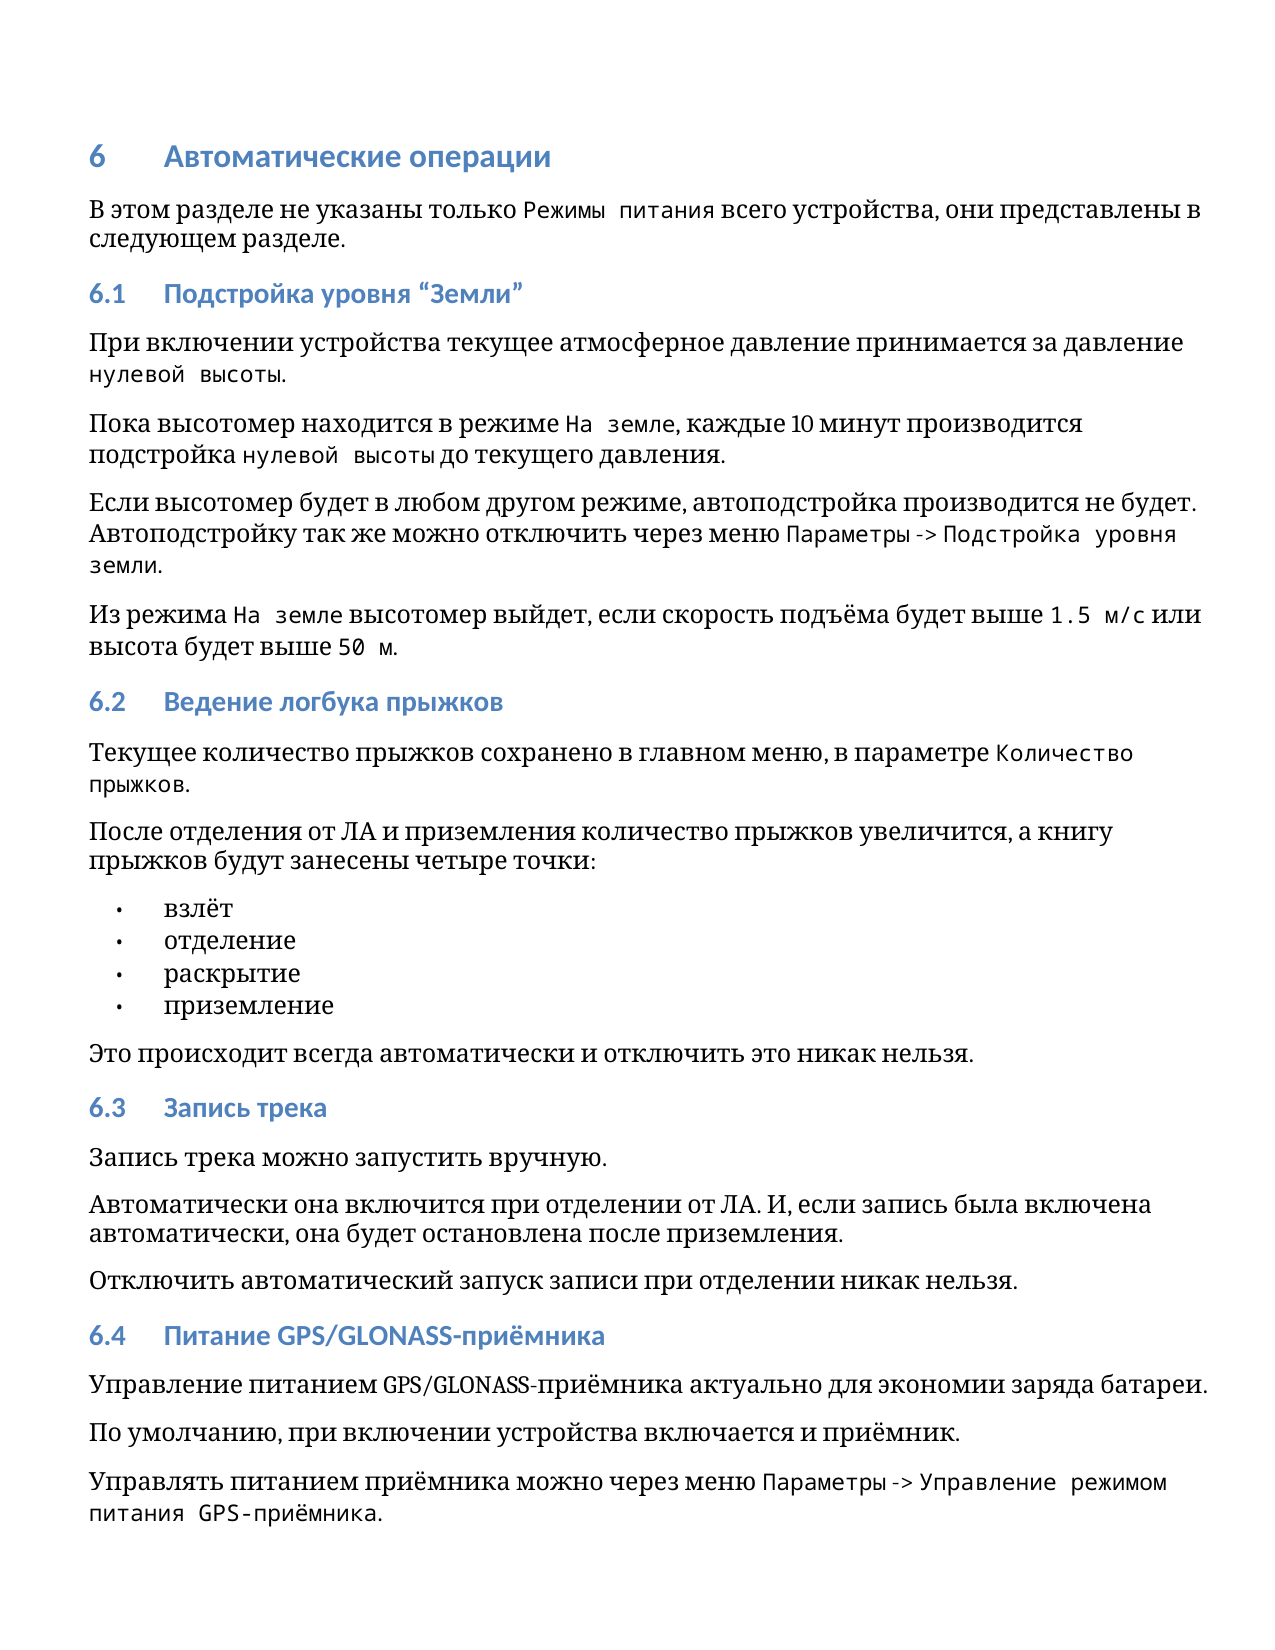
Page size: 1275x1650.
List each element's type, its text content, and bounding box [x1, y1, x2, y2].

list раскрытие [113, 959, 1211, 988]
text Текущее количество прыжков сохранено в главном меню, в параметре Количество прыжков. [88, 737, 1211, 799]
text При включении устройства текущее атмосферное давление принимается за давление нулевой высоты. [88, 329, 1211, 389]
subtitle 6.4 Питание GPS/GLONASS-приёмника [88, 1317, 1211, 1352]
subtitle 6.3 Запись трека [88, 1089, 1211, 1125]
subtitle 6.1 Подстройка уровня “Земли” [88, 275, 1211, 311]
text После отделения от ЛА и приземления количество прыжков увеличится, а книгу прыжков будут занесены четыре точки: [88, 818, 1211, 876]
text Автоматически она включится при отделении от ЛА. И, если запись была включена автоматически, она будет остановлена после приземления. [88, 1191, 1211, 1248]
text В этом разделе не указаны только Режимы питания всего устройства, они представлены в следующем разделе. [88, 194, 1211, 254]
text Управление питанием GPS/GLONASS-приёмника актуально для экономии заряда батареи. [88, 1371, 1211, 1400]
subtitle 6.2 Ведение логбука прыжков [88, 683, 1211, 718]
text Отключить автоматический запуск записи при отделении никак нельзя. [88, 1267, 1211, 1296]
list приземление [113, 992, 1211, 1021]
text Пока высотомер находится в режиме На земле, каждые 10 минут производится подстройка нулевой высоты до текущего давления. [88, 408, 1211, 471]
text Это происходит всегда автоматически и отключить это никак нельзя. [88, 1039, 1211, 1068]
text По умолчанию, при включении устройства включается и приёмник. [88, 1419, 1211, 1447]
list отделение [113, 927, 1211, 956]
text Запись трека можно запустить вручную. [88, 1143, 1211, 1172]
subtitle 6 Автоматические операции [88, 134, 1211, 175]
text Если высотомер будет в любом другом режиме, автоподстройка производится не будет. Автоподстройку так же можно отключить через меню Параметры -> Подстройка уровня земли. [88, 489, 1211, 581]
text Управлять питанием приёмника можно через меню Параметры -> Управление режимом питания GPS-приёмника. [88, 1466, 1211, 1529]
list взлёт [113, 894, 1211, 923]
text Из режима На земле высотомер выйдет, если скорость подъёма будет выше 1.5 м/с или высота будет выше 50 м. [88, 599, 1211, 662]
